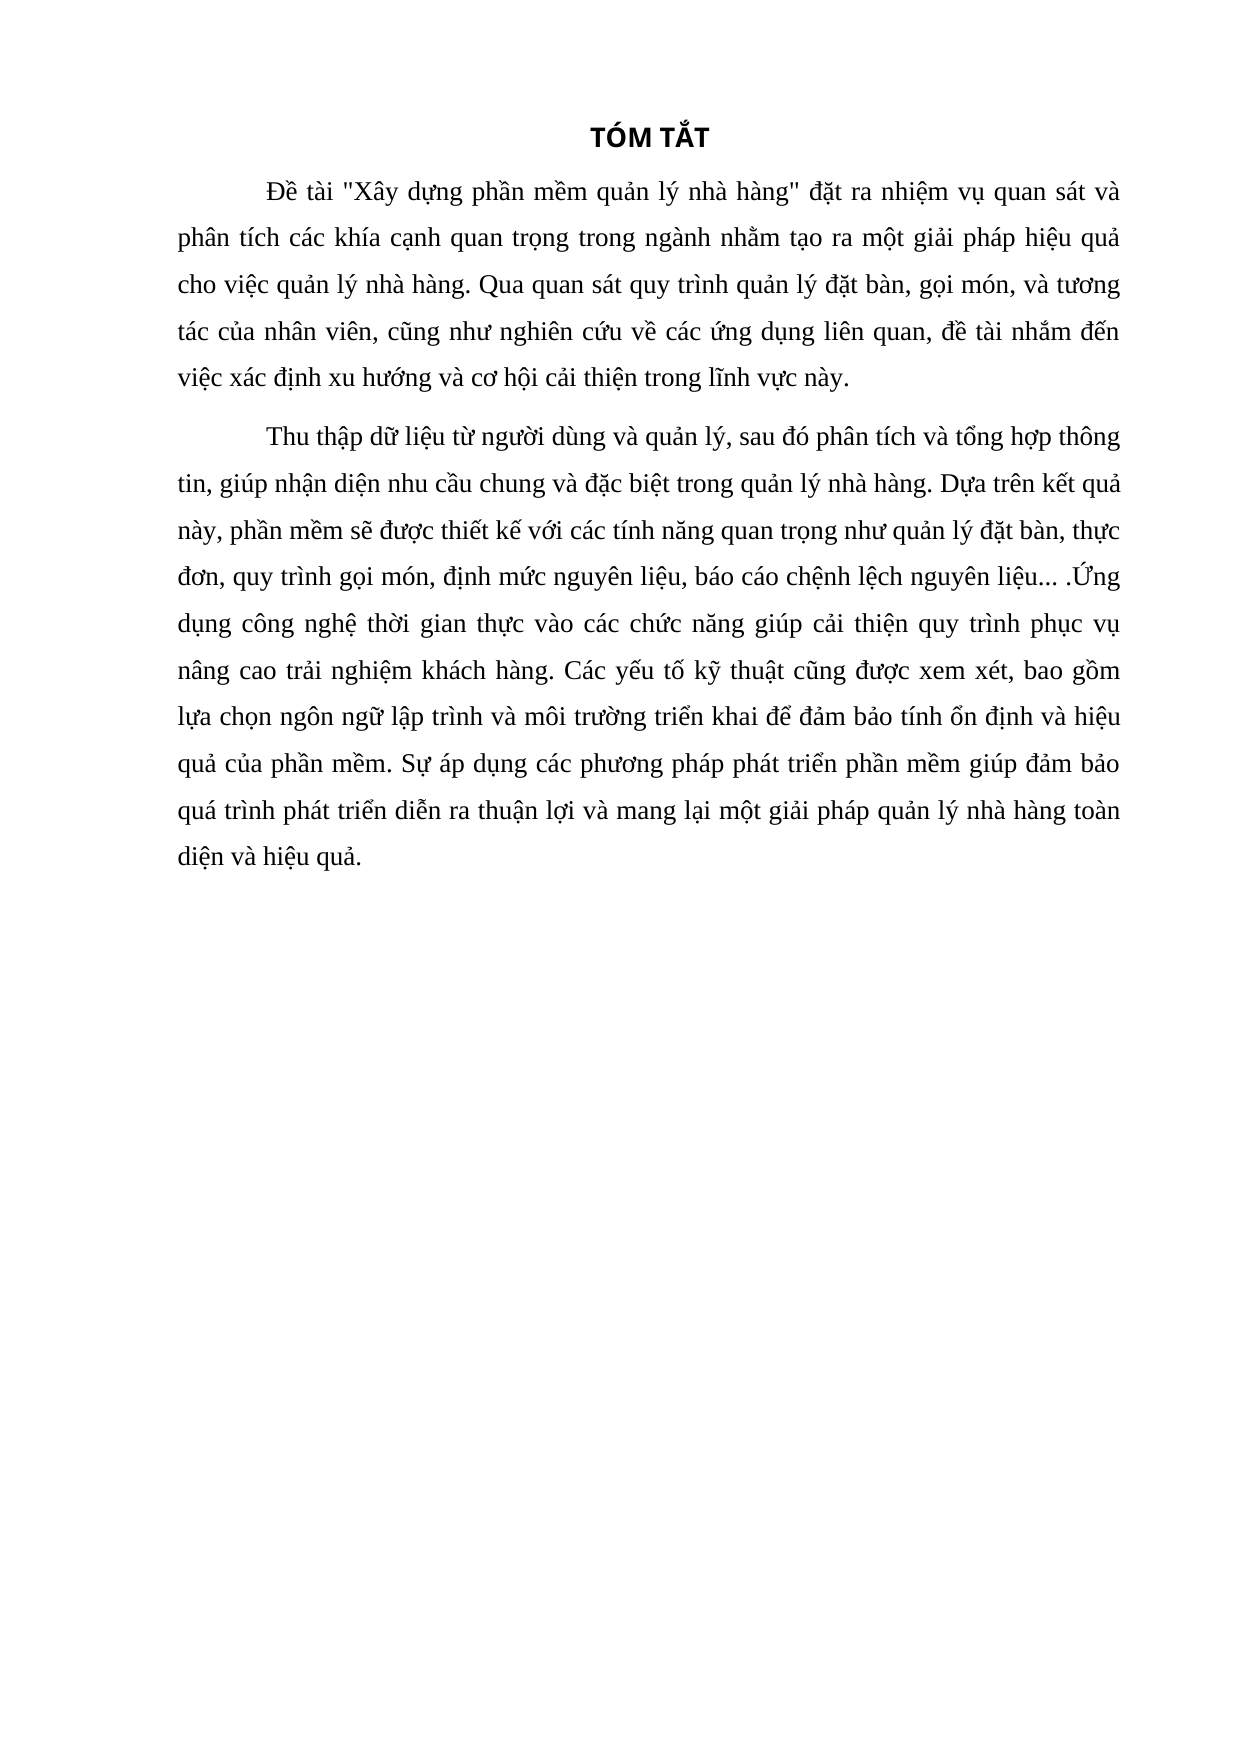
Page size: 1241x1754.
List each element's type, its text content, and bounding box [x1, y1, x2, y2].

text Đề tài "Xây dựng phần mềm quản lý nhà hàng" đặt ra nhiệm vụ quan sát và phân tích các khía cạnh quan trọng trong ngành nhằm tạo ra một giải pháp hiệu quả cho việc quản lý nhà hàng. Qua quan sát quy trình quản lý đặt bàn, gọi món, và tương tác của nhân viên, cũng như nghiên cứu về các ứng dụng liên quan, đề tài nhắm đến việc xác định xu hướng và cơ hội cải thiện trong lĩnh vực này. [177, 174, 1122, 392]
text Thu thập dữ liệu từ người dùng và quản lý, sau đó phân tích và tổng hợp thông tin, giúp nhận diện nhu cầu chung và đặc biệt trong quản lý nhà hàng. Dựa trên kết quả này, phần mềm sẽ được thiết kế với các tính năng quan trọng như quản lý đặt bàn, thực đơn, quy trình gọi món, định mức nguyên liệu, báo cáo chệnh lệch nguyên liệu... .Ứng dụng công nghệ thời gian thực vào các chức năng giúp cải thiện quy trình phục vụ nâng cao trải nghiệm khách hàng. Các yếu tố kỹ thuật cũng được xem xét, bao gồm lựa chọn ngôn ngữ lập trình và môi trường triển khai để đảm bảo tính ổn định và hiệu quả của phần mềm. Sự áp dụng các phương pháp phát triển phần mềm giúp đảm bảo quá trình phát triển diễn ra thuận lợi và mang lại một giải pháp quản lý nhà hàng toàn diện và hiệu quả. [177, 420, 1122, 872]
text TÓM TẮT [177, 118, 1122, 155]
